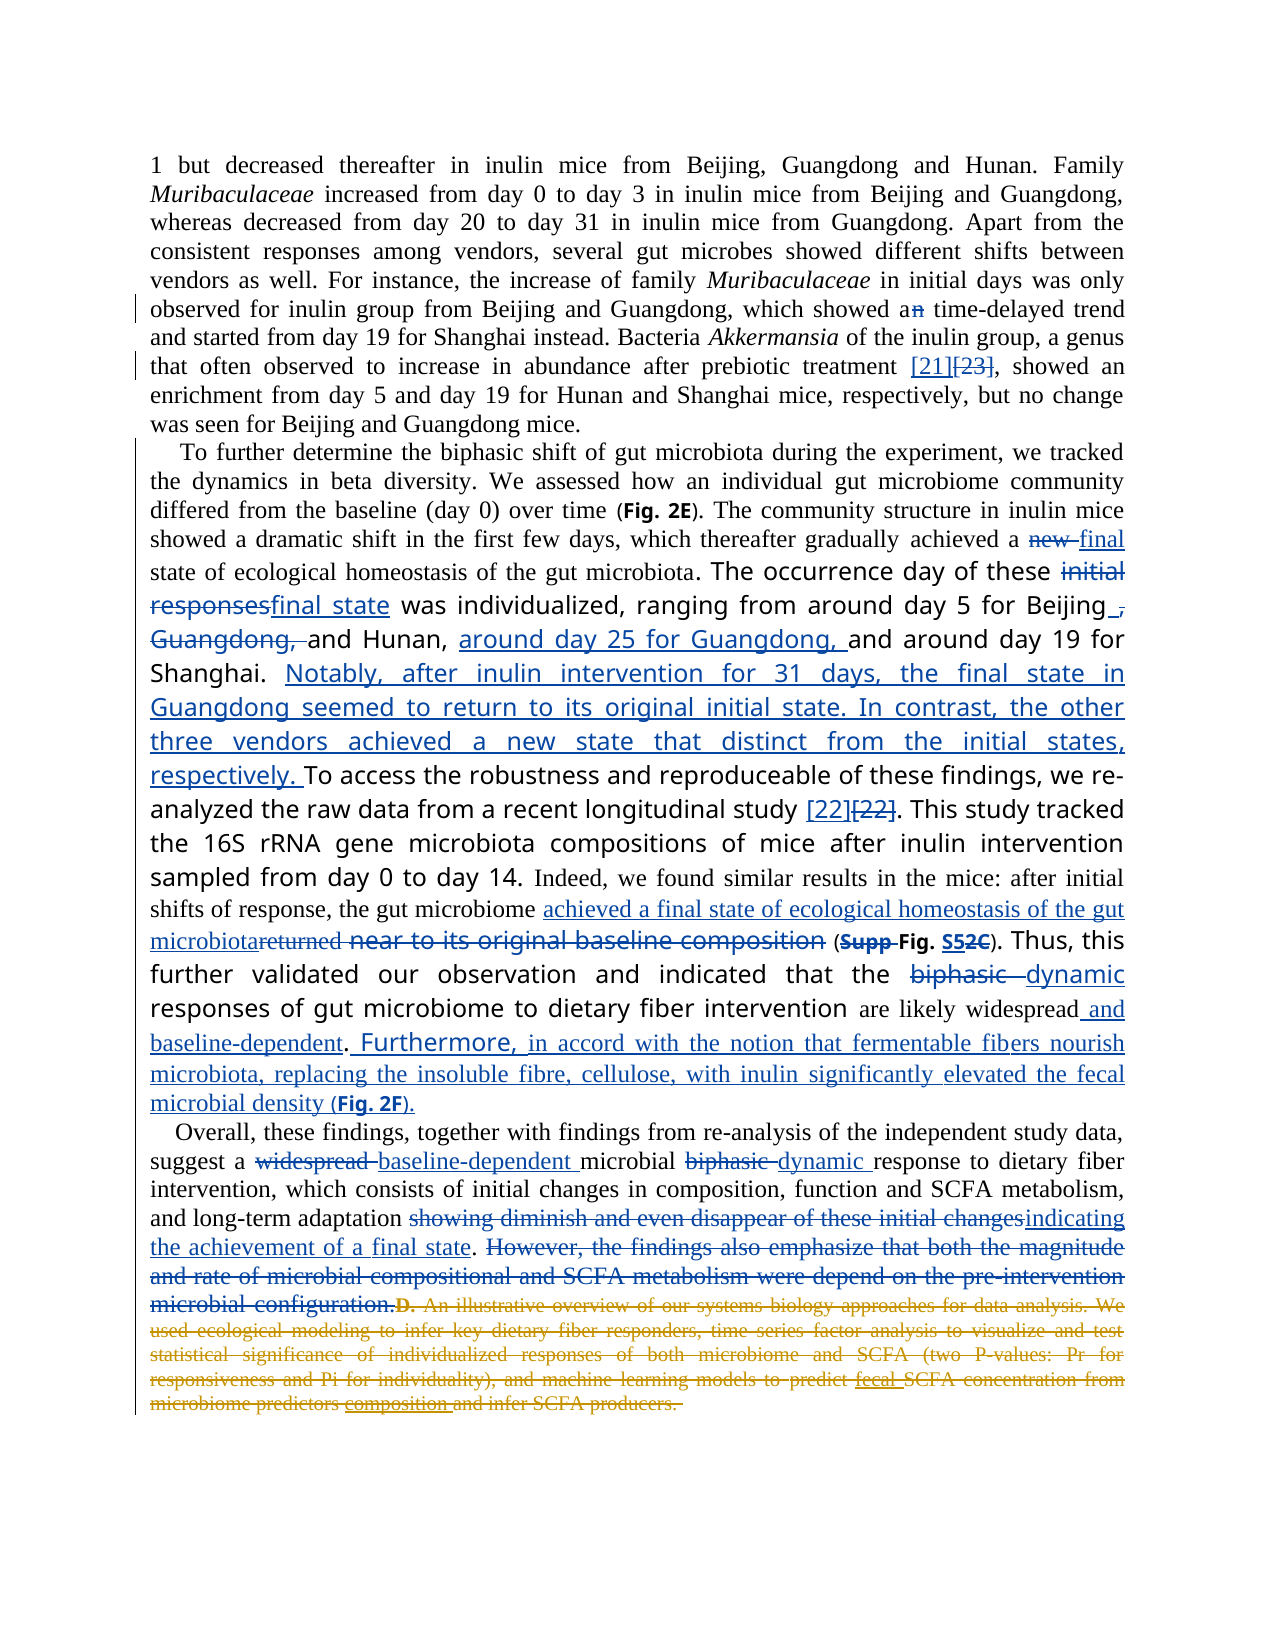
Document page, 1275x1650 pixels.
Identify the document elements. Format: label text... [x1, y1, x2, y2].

text Overall, these findings, together with findings from re-analysis of the independent study data, suggest a microbial response to dietary fiber intervention, which consists of initial changes in composition, function and SCFA metabolism, and long-term adaptation . [150, 1380, 1125, 1414]
text Overall, these findings, together with findings from re-analysis of the independent study data, suggest a microbial response to dietary fiber intervention, which consists of initial changes in composition, function and SCFA metabolism, and long-term adaptation . [150, 1278, 1125, 1306]
list To further determine the biphasic shift of gut microbiota during the experiment, we tracked the dynamics in beta diversity. We assessed how an individual gut microbiome community differed from the baseline (day 0) over time (Fig. 2E). The community structure in inulin mice showed a dramatic shift in the first few days, which thereafter gradually achieved a state of ecological homeostasis of the gut microbiota. The occurrence day of these was individualized, ranging from around day 5 for Beijingand Hunan, and around day 19 for Shanghai. To access the robustness and reproduceable of these findings, we re-analyzed the raw data from a recent longitudinal study . This study tracked the 16S rRNA gene microbiota compositions of mice after inulin intervention sampled from day 0 to day 14. Indeed, we found similar results in the mice: after initial shifts of response, the gut microbiome (Fig. ). Thus, this further validated our observation and indicated that the responses of gut microbiome to dietary fiber intervention are likely widespread. [150, 437, 1125, 718]
text Overall, these findings, together with findings from re-analysis of the independent study data, suggest a microbial response to dietary fiber intervention, which consists of initial changes in composition, function and SCFA metabolism, and long-term adaptation . [150, 1117, 1125, 1276]
text Overall, these findings, together with findings from re-analysis of the independent study data, suggest a microbial response to dietary fiber intervention, which consists of initial changes in composition, function and SCFA metabolism, and long-term adaptation . [150, 1307, 1125, 1379]
list To further determine the biphasic shift of gut microbiota during the experiment, we tracked the dynamics in beta diversity. We assessed how an individual gut microbiome community differed from the baseline (day 0) over time (Fig. 2E). The community structure in inulin mice showed a dramatic shift in the first few days, which thereafter gradually achieved a state of ecological homeostasis of the gut microbiota. The occurrence day of these was individualized, ranging from around day 5 for Beijingand Hunan, and around day 19 for Shanghai. To access the robustness and reproduceable of these findings, we re-analyzed the raw data from a recent longitudinal study . This study tracked the 16S rRNA gene microbiota compositions of mice after inulin intervention sampled from day 0 to day 14. Indeed, we found similar results in the mice: after initial shifts of response, the gut microbiome (Fig. ). Thus, this further validated our observation and indicated that the responses of gut microbiome to dietary fiber intervention are likely widespread. [150, 753, 1125, 1084]
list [150, 150, 1125, 437]
